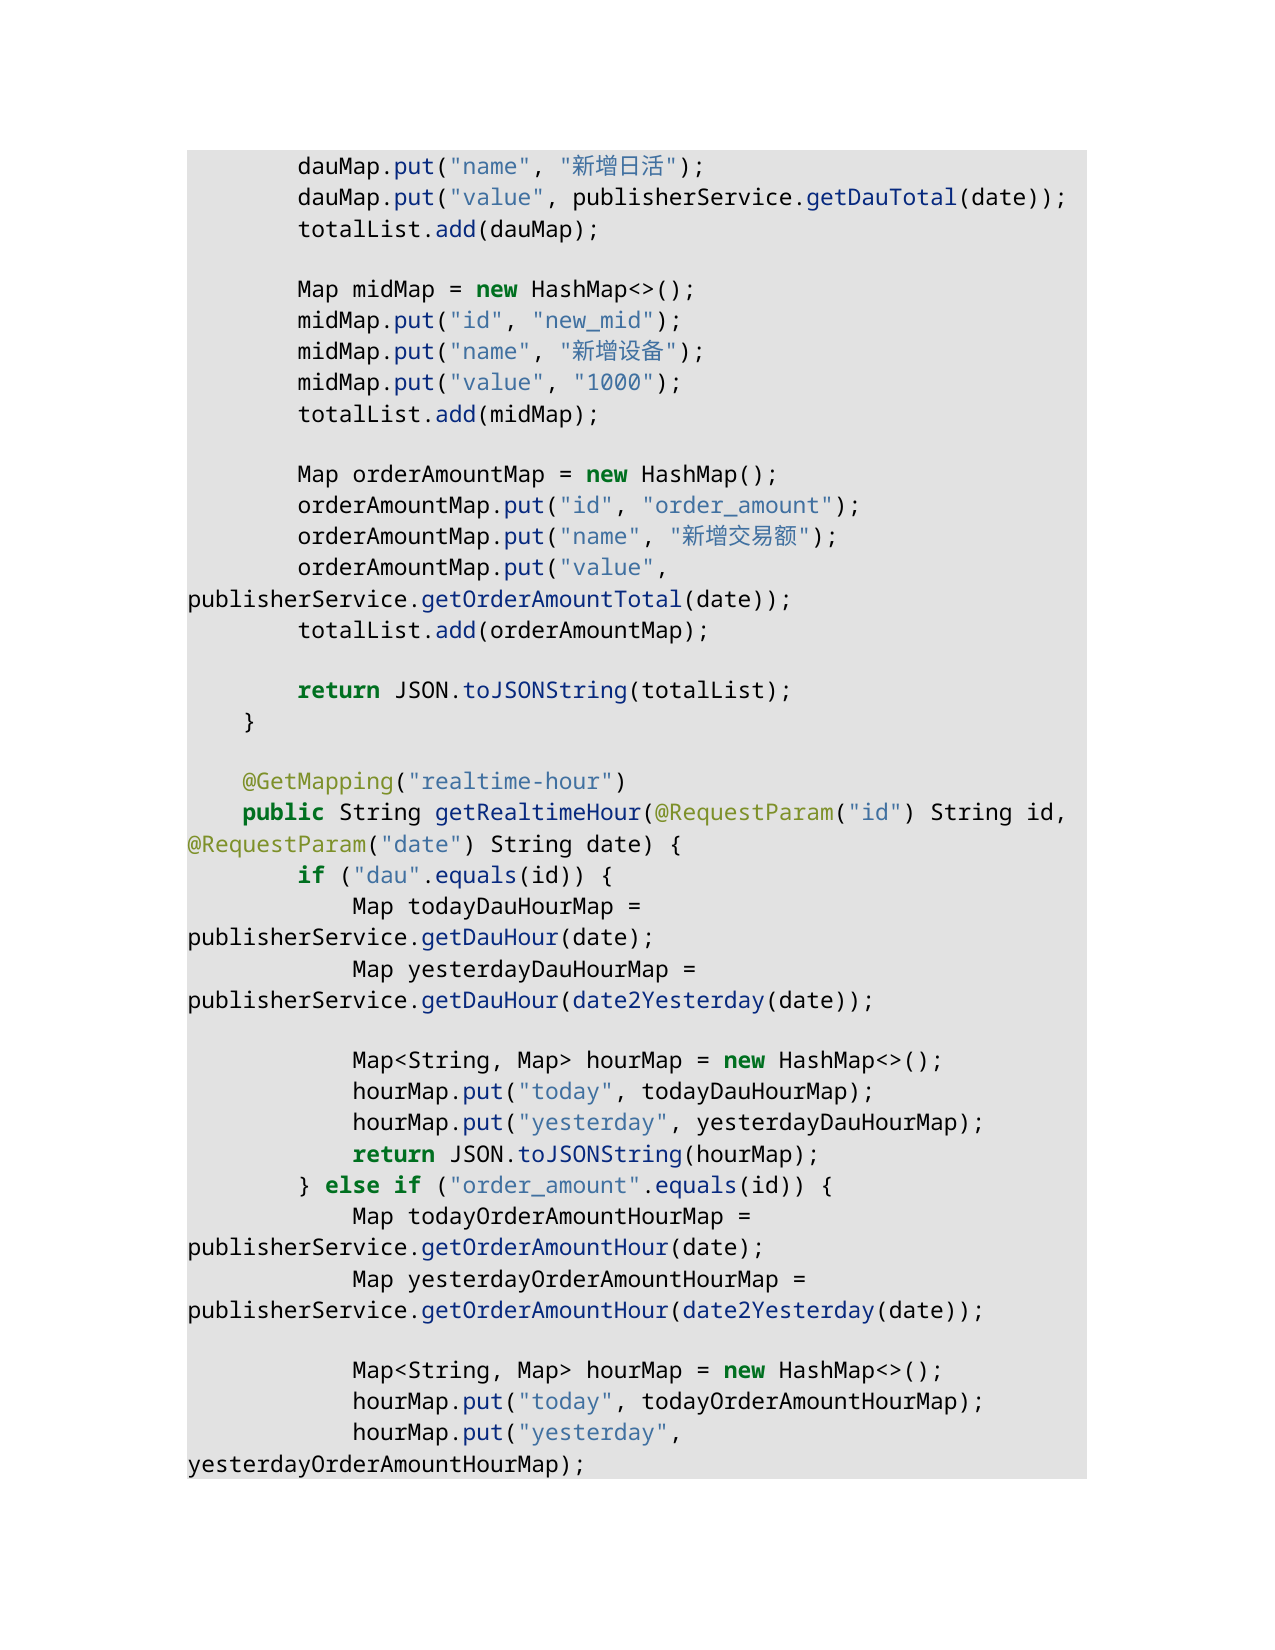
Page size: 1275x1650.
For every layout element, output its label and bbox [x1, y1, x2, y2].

text [187, 150, 1087, 1479]
